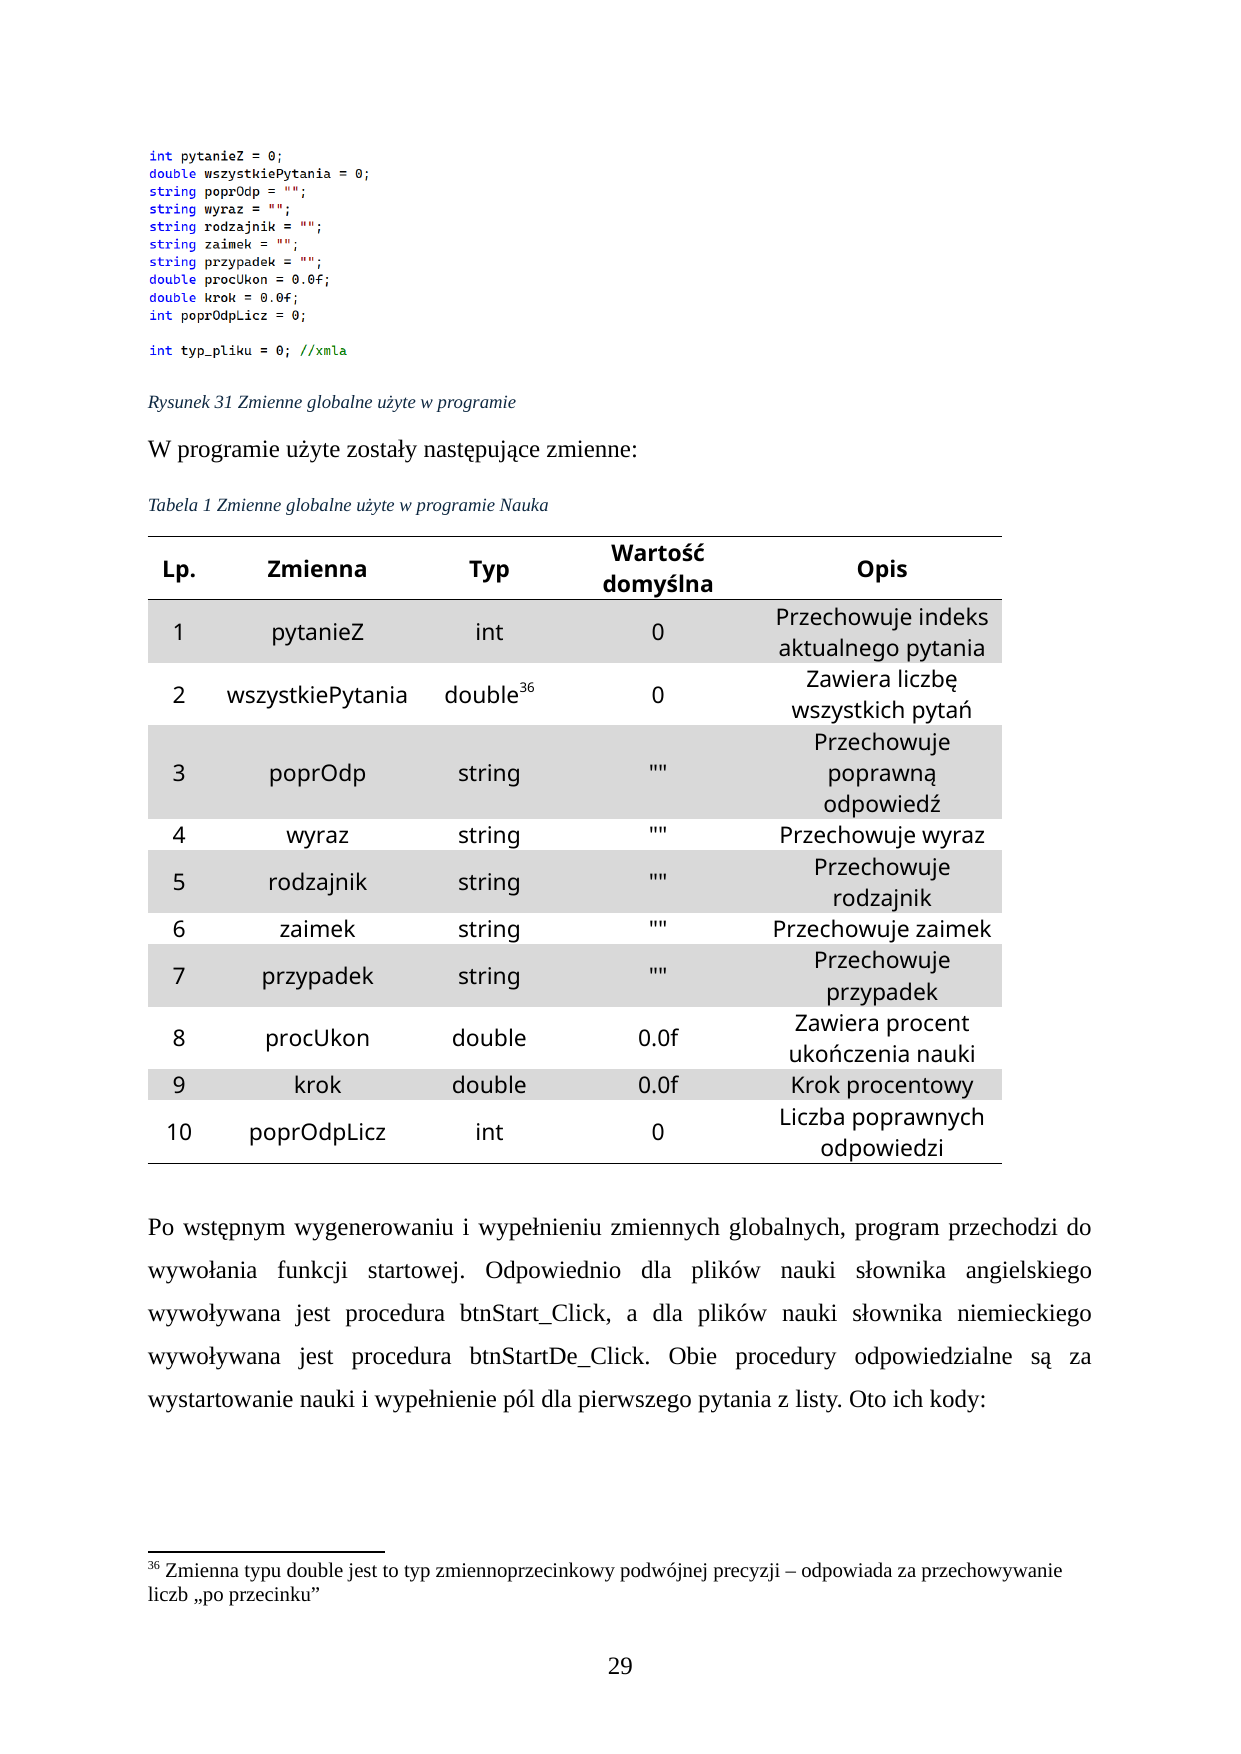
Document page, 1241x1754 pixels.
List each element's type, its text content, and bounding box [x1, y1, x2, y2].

picture [147, 147, 369, 361]
table_cell wyraz [210, 819, 425, 850]
table_cell procUkon [210, 1007, 425, 1069]
table_header Wartość domyślna [554, 537, 762, 599]
table_cell Zawiera liczbę wszystkich pytań [762, 663, 1002, 725]
table_header Lp. [148, 537, 210, 599]
table_cell double [425, 663, 554, 725]
table_cell przypadek [210, 944, 425, 1007]
table_cell 1 [148, 600, 210, 663]
text Tabela 1 Zmienne globalne użyte w programie Nauka [148, 493, 1093, 515]
table_cell string [425, 725, 554, 819]
table_cell 0 [554, 663, 762, 725]
table_cell 6 [148, 913, 210, 944]
table_cell 8 [148, 1007, 210, 1069]
table_cell 10 [148, 1100, 210, 1163]
table_cell Liczba poprawnych odpowiedzi [762, 1100, 1002, 1163]
text W programie użyte zostały następujące zmienne: [148, 434, 1093, 462]
table_header Opis [762, 537, 1002, 599]
table_cell Krok procentowy [762, 1069, 1002, 1100]
text Po wstępnym wygenerowaniu i wypełnieniu zmiennych globalnych, program przechodzi do wywołania funkcji startowej. Odpowiednio dla plików nauki słownika angielskiego wywoływana jest procedura btnStart_Click, a dla plików nauki słownika niemieckiego wywoływana jest procedura btnStartDe_Click. Obie procedury odpowiedzialne są za wystartowanie nauki i wypełnienie pól dla pierwszego pytania z listy. Oto ich kody: [148, 1212, 1093, 1413]
table_cell Przechowuje indeks aktualnego pytania [762, 600, 1002, 663]
table_cell int [425, 600, 554, 663]
table_cell "" [554, 819, 762, 850]
table_cell "" [554, 725, 762, 819]
text Rysunek 31 Zmienne globalne użyte w programie [148, 391, 1093, 413]
table_cell 3 [148, 725, 210, 819]
table_cell Przechowuje zaimek [762, 913, 1002, 944]
table_cell "" [554, 944, 762, 1007]
table_cell 0.0f [554, 1069, 762, 1100]
table_cell Przechowuje rodzajnik [762, 850, 1002, 913]
table_cell int [425, 1100, 554, 1163]
table_cell 0 [554, 600, 762, 663]
table_header Zmienna [210, 537, 425, 599]
table_cell "" [554, 850, 762, 913]
table_cell rodzajnik [210, 850, 425, 913]
table_header Typ [425, 537, 554, 599]
table_cell double [425, 1007, 554, 1069]
table_cell string [425, 944, 554, 1007]
table_cell Przechowuje wyraz [762, 819, 1002, 850]
table_cell Zawiera procent ukończenia nauki [762, 1007, 1002, 1069]
table_cell Przechowuje poprawną odpowiedź [762, 725, 1002, 819]
table_cell 5 [148, 850, 210, 913]
table_cell krok [210, 1069, 425, 1100]
table_cell 7 [148, 944, 210, 1007]
table_cell pytanieZ [210, 600, 425, 663]
table_cell 4 [148, 819, 210, 850]
table_cell string [425, 850, 554, 913]
table_cell poprOdpLicz [210, 1100, 425, 1163]
table_cell wszystkiePytania [210, 663, 425, 725]
table_cell 0.0f [554, 1007, 762, 1069]
table_cell poprOdp [210, 725, 425, 819]
table_cell Przechowuje przypadek [762, 944, 1002, 1007]
table_cell 2 [148, 663, 210, 725]
table_cell string [425, 913, 554, 944]
table_cell double [425, 1069, 554, 1100]
table_cell string [425, 819, 554, 850]
table_cell 0 [554, 1100, 762, 1163]
table_cell zaimek [210, 913, 425, 944]
table_cell "" [554, 913, 762, 944]
table_cell 9 [148, 1069, 210, 1100]
